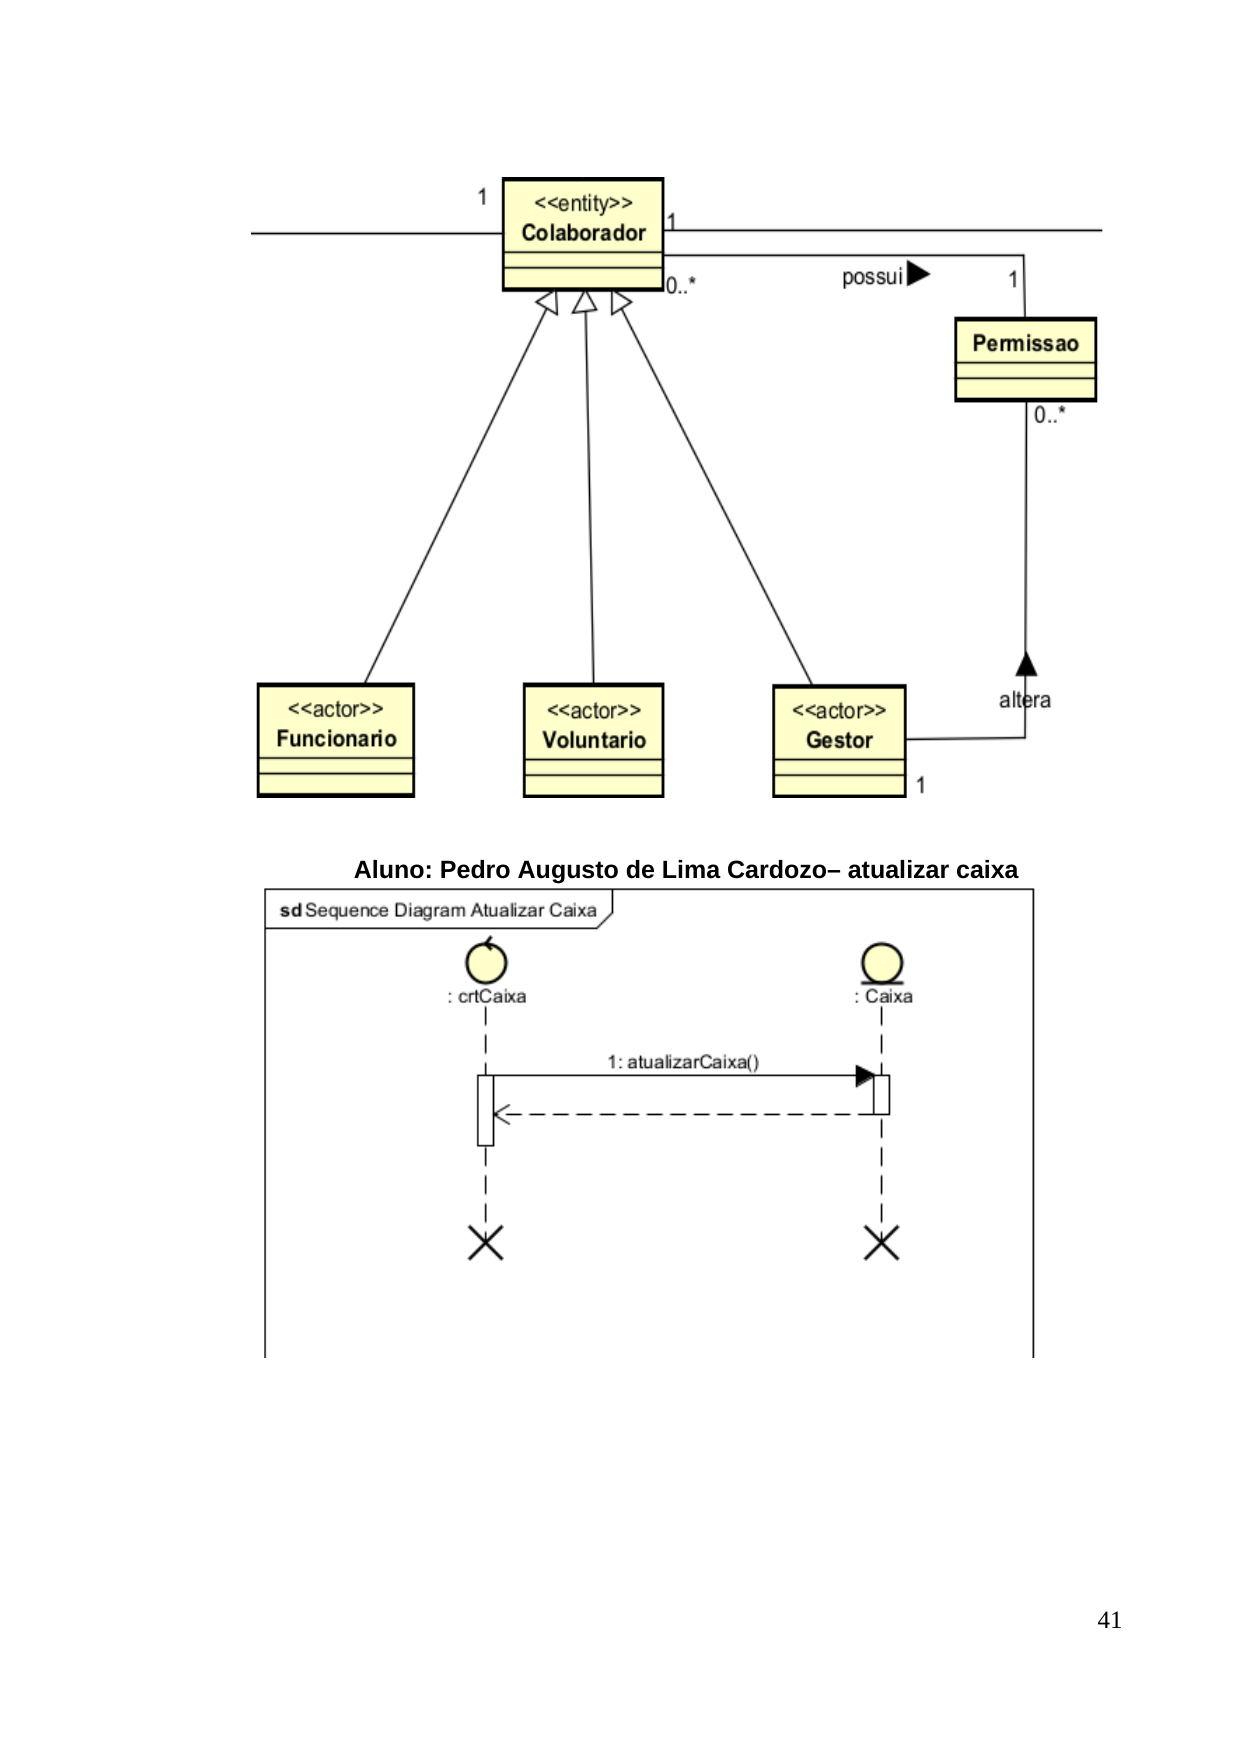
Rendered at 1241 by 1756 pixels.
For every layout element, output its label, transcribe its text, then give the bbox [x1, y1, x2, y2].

text Aluno: Pedro Augusto de Lima Cardozo– atualizar caixa [251, 855, 1122, 884]
picture [251, 177, 1103, 798]
picture [263, 884, 1036, 1358]
